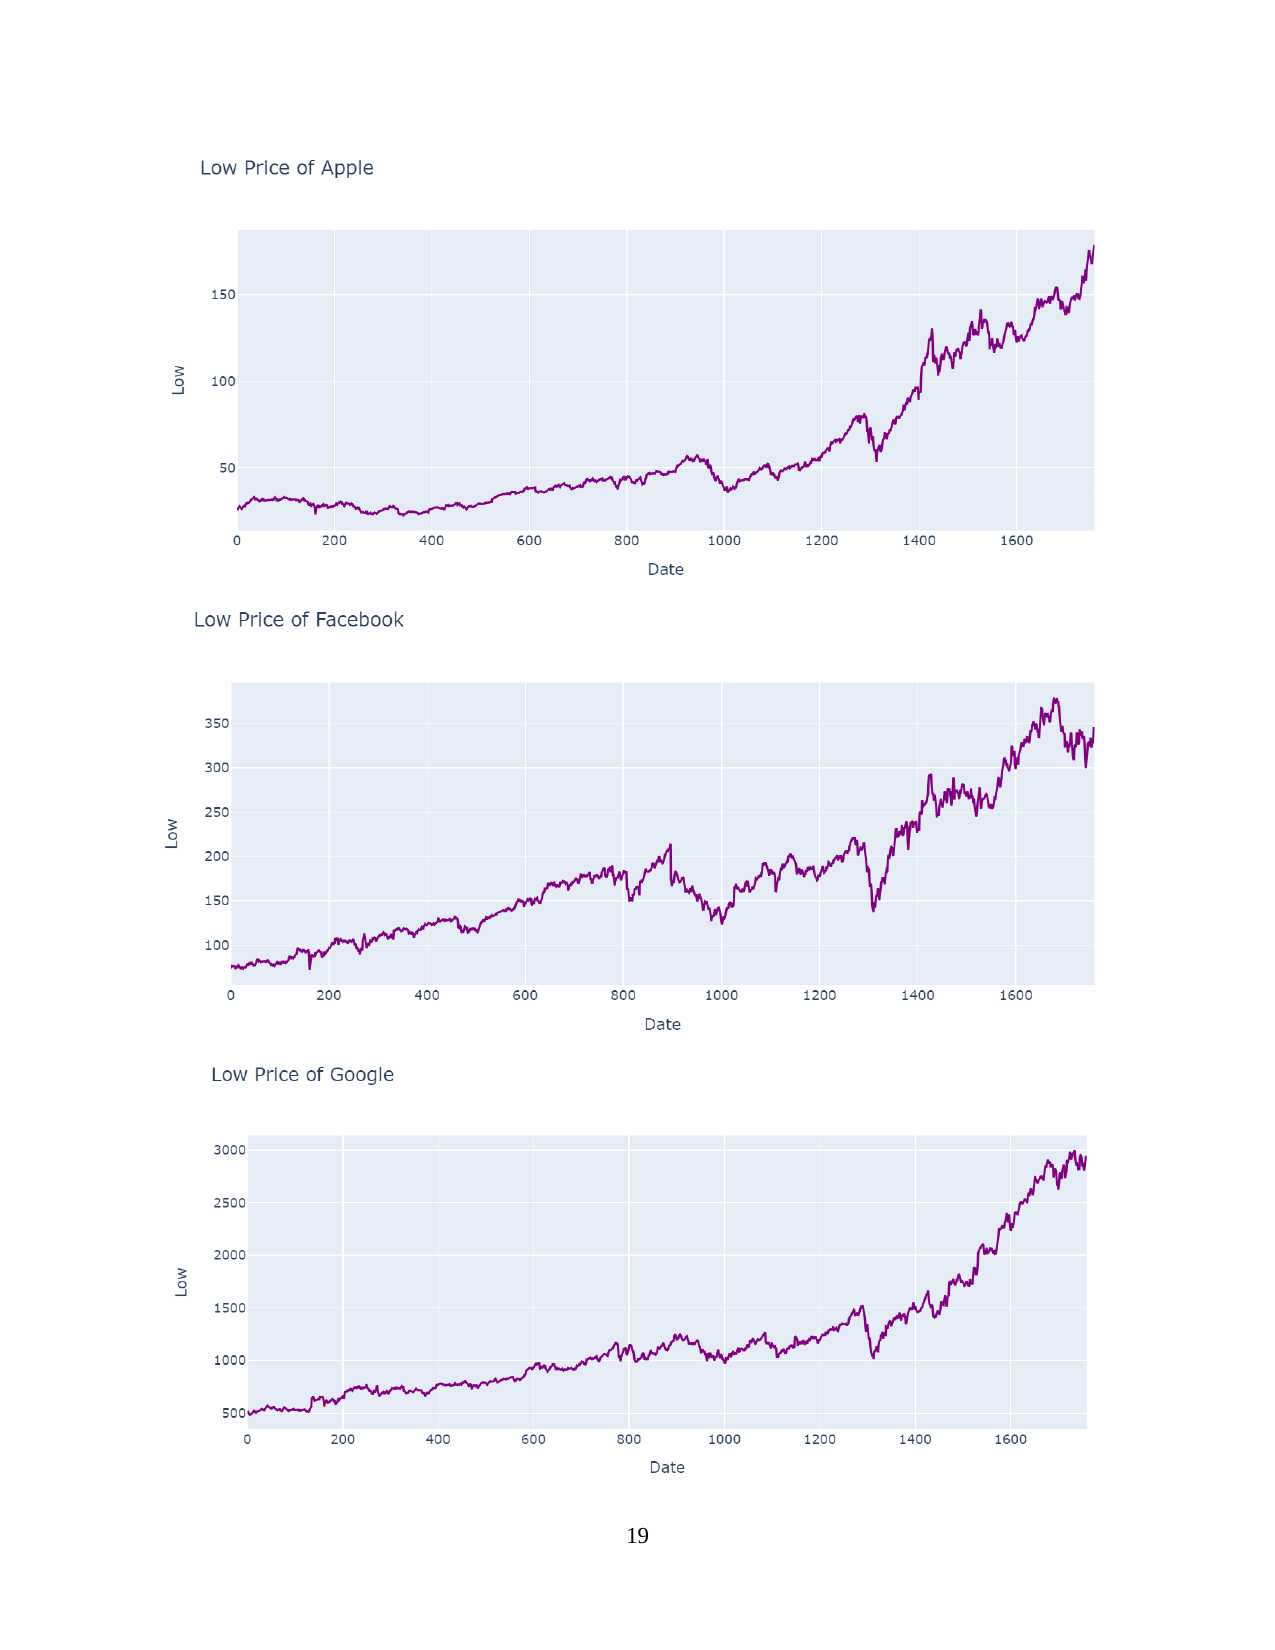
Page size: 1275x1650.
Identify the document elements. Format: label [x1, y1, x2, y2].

picture [150, 1055, 1125, 1479]
picture [150, 150, 1116, 579]
picture [150, 597, 1116, 1037]
